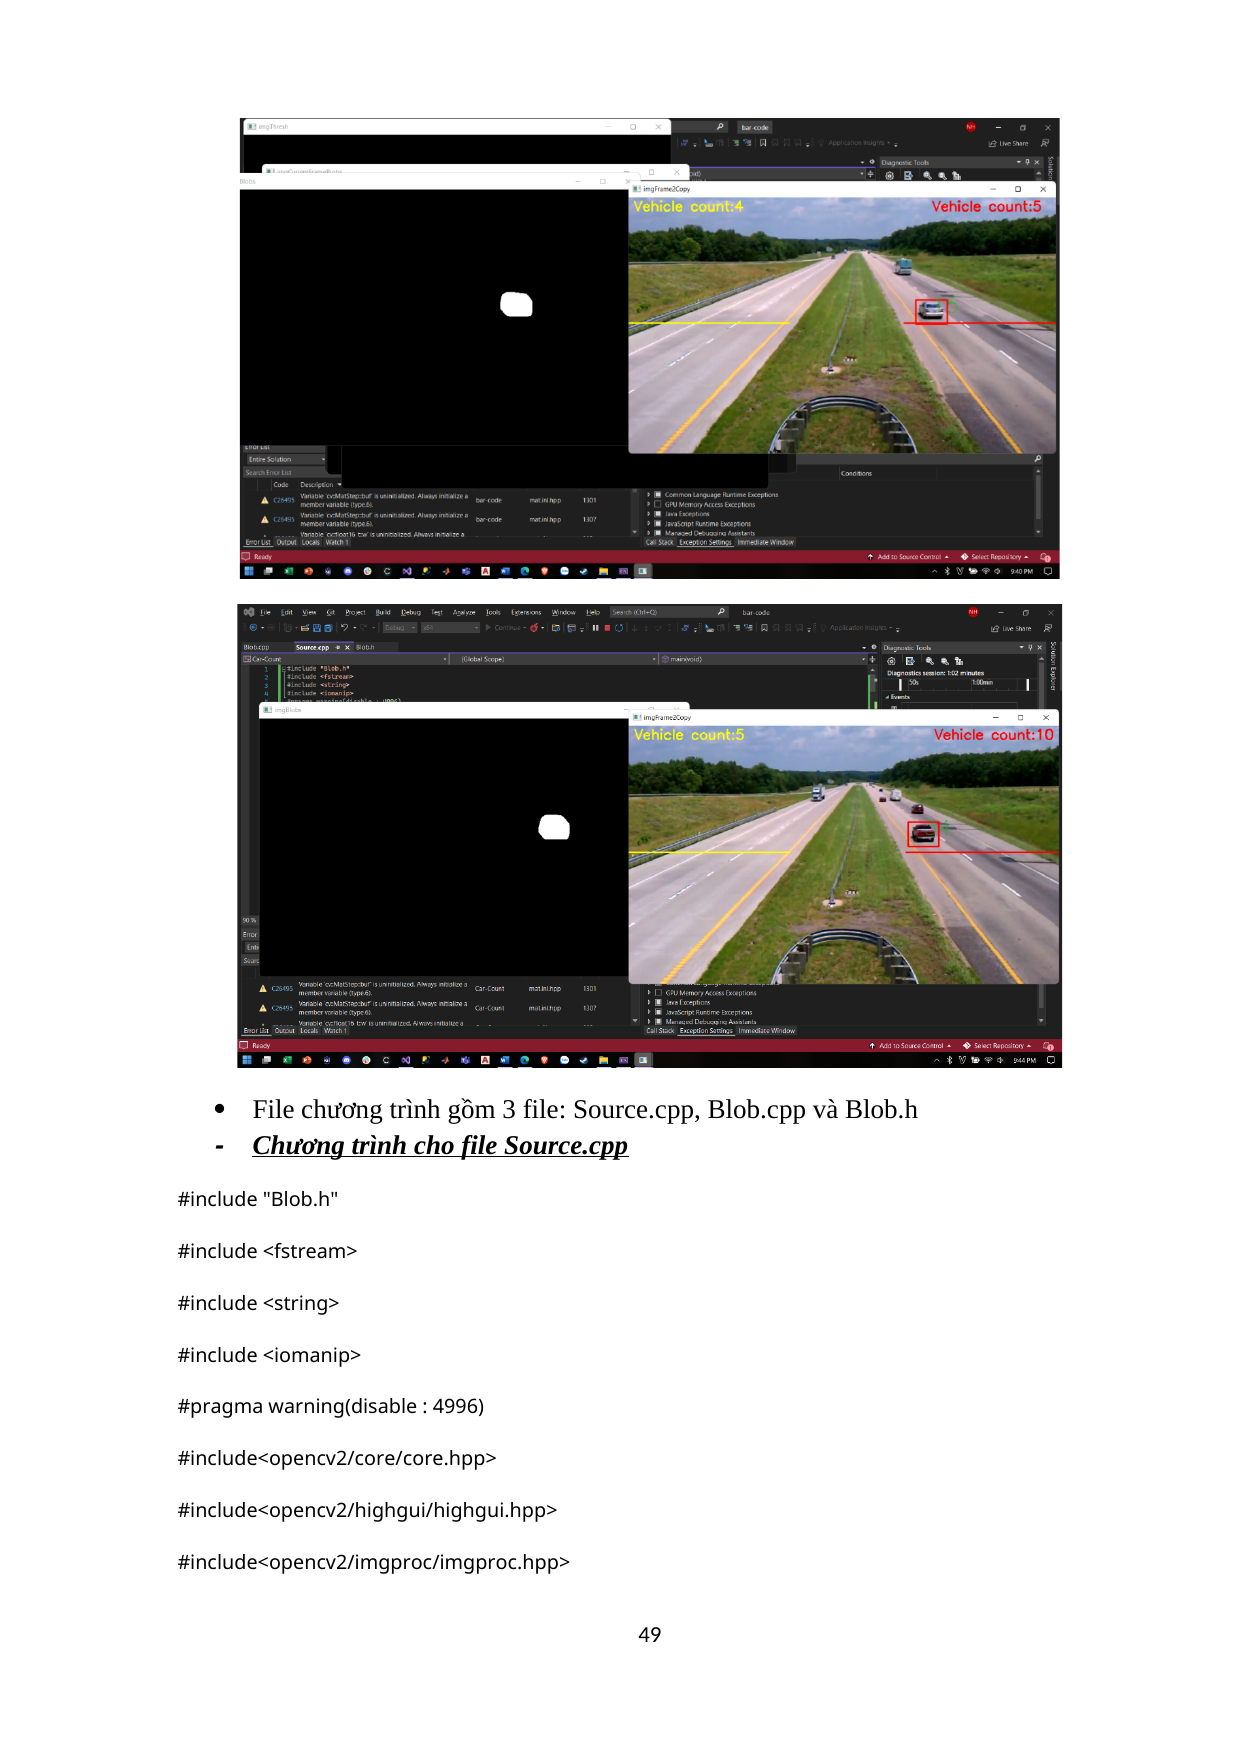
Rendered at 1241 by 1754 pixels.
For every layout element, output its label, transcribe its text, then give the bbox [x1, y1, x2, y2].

text #include<opencv2/core/core.hpp> [177, 1444, 1122, 1471]
picture [237, 604, 1063, 1068]
list Chương trình cho file Source.cpp [215, 1129, 1122, 1160]
list File chương trình gồm 3 file: Source.cpp, Blob.cpp và Blob.h [215, 1093, 1122, 1124]
picture [239, 118, 1060, 579]
text #include<opencv2/imgproc/imgproc.hpp> [177, 1548, 1122, 1575]
text #include <iomanip> [177, 1341, 1122, 1368]
text #pragma warning(disable : 4996) [177, 1393, 1122, 1419]
text #include "Blob.h" [177, 1186, 1122, 1212]
text #include<opencv2/highgui/highgui.hpp> [177, 1496, 1122, 1523]
text #include <fstream> [177, 1237, 1122, 1264]
text #include <string> [177, 1289, 1122, 1316]
